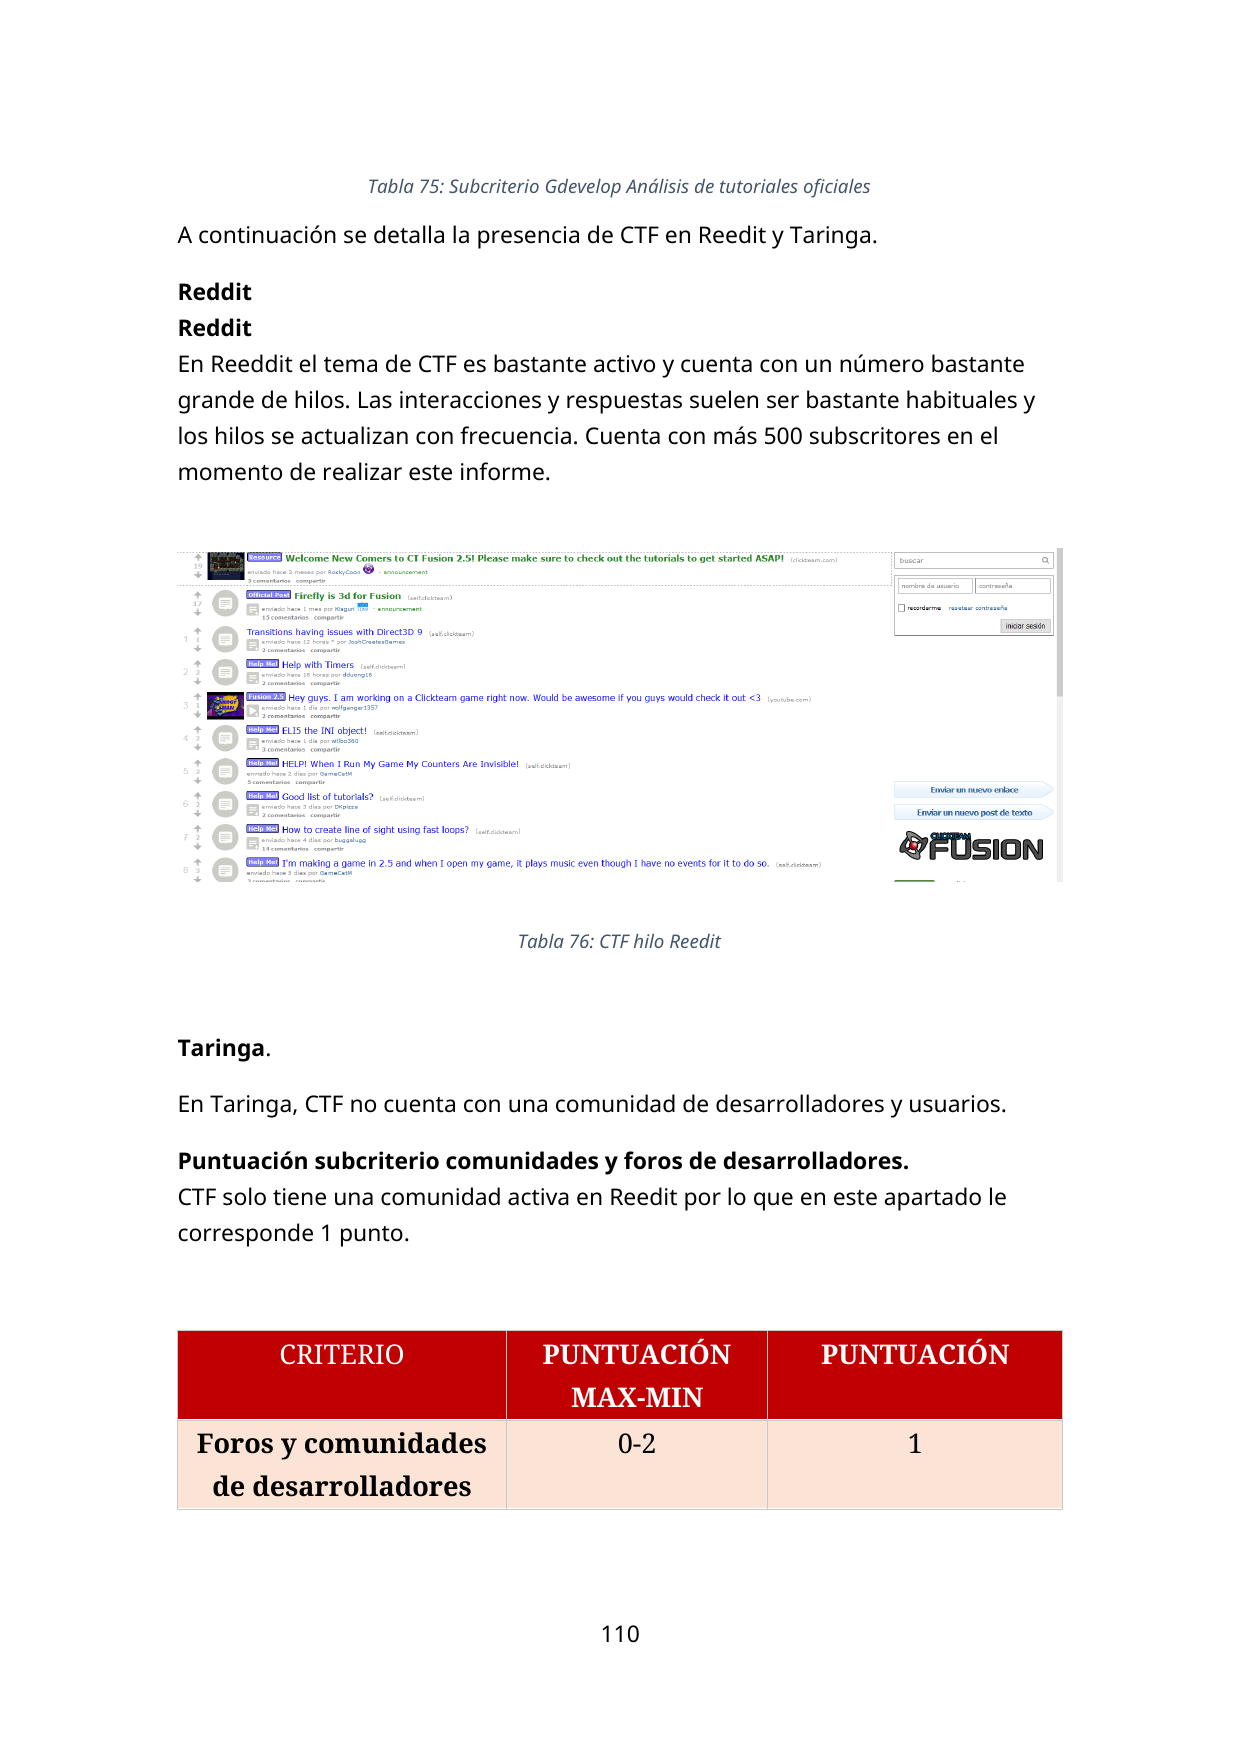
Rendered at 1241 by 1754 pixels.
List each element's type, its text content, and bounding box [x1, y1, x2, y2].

table_header CRITERIO [178, 1331, 506, 1419]
text CTF solo tiene una comunidad activa en Reedit por lo que en este apartado le corresponde 1 punto. [177, 1181, 1063, 1248]
text A continuación se detalla la presencia de CTF en Reedit y Taringa. [177, 219, 1063, 251]
picture [177, 548, 1063, 882]
text Taringa. [177, 1031, 1063, 1063]
subtitle Puntuación subcriterio comunidades y foros de desarrolladores. [177, 1145, 1063, 1176]
table_header PUNTUACIÓN [768, 1331, 1062, 1419]
table_header PUNTUACIÓN MAX-MIN [507, 1331, 767, 1419]
text Reddit Reddit En Reeddit el tema de CTF es bastante activo y cuenta con un número bastante grande de hilos. Las interacciones y respuestas suelen ser bastante habituales y los hilos se actualizan con frecuencia. Cuenta con más 500 subscritores en el momento de realizar este informe. [177, 276, 1063, 523]
table_cell Foros y comunidades de desarrolladores [178, 1421, 506, 1508]
table_cell 0-2 [507, 1421, 767, 1508]
text En Taringa, CTF no cuenta con una comunidad de desarrolladores y usuarios. [177, 1088, 1063, 1119]
table_cell 1 [768, 1421, 1062, 1508]
